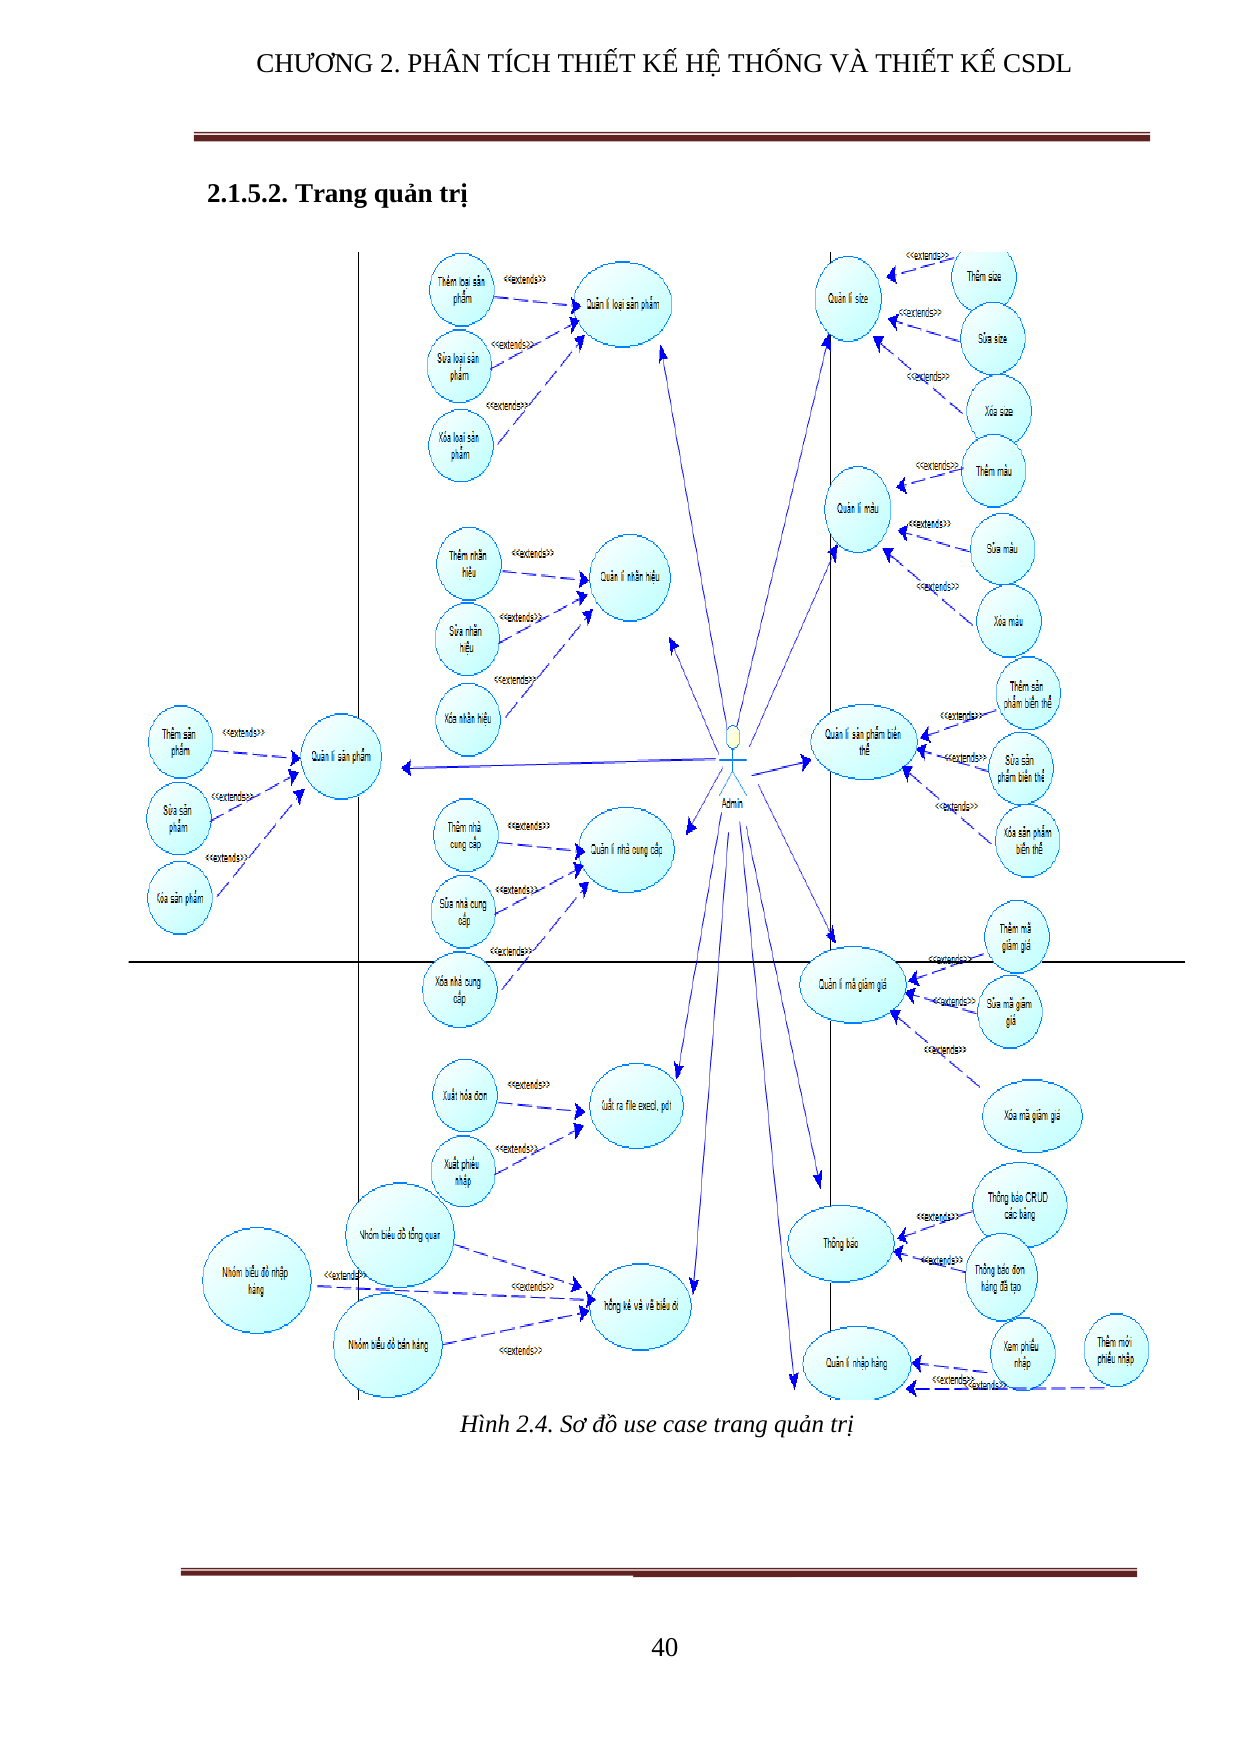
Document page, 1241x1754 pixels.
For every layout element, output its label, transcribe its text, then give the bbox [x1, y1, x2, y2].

picture [128, 252, 1185, 1400]
subtitle Trang quản trị [118, 177, 1122, 208]
